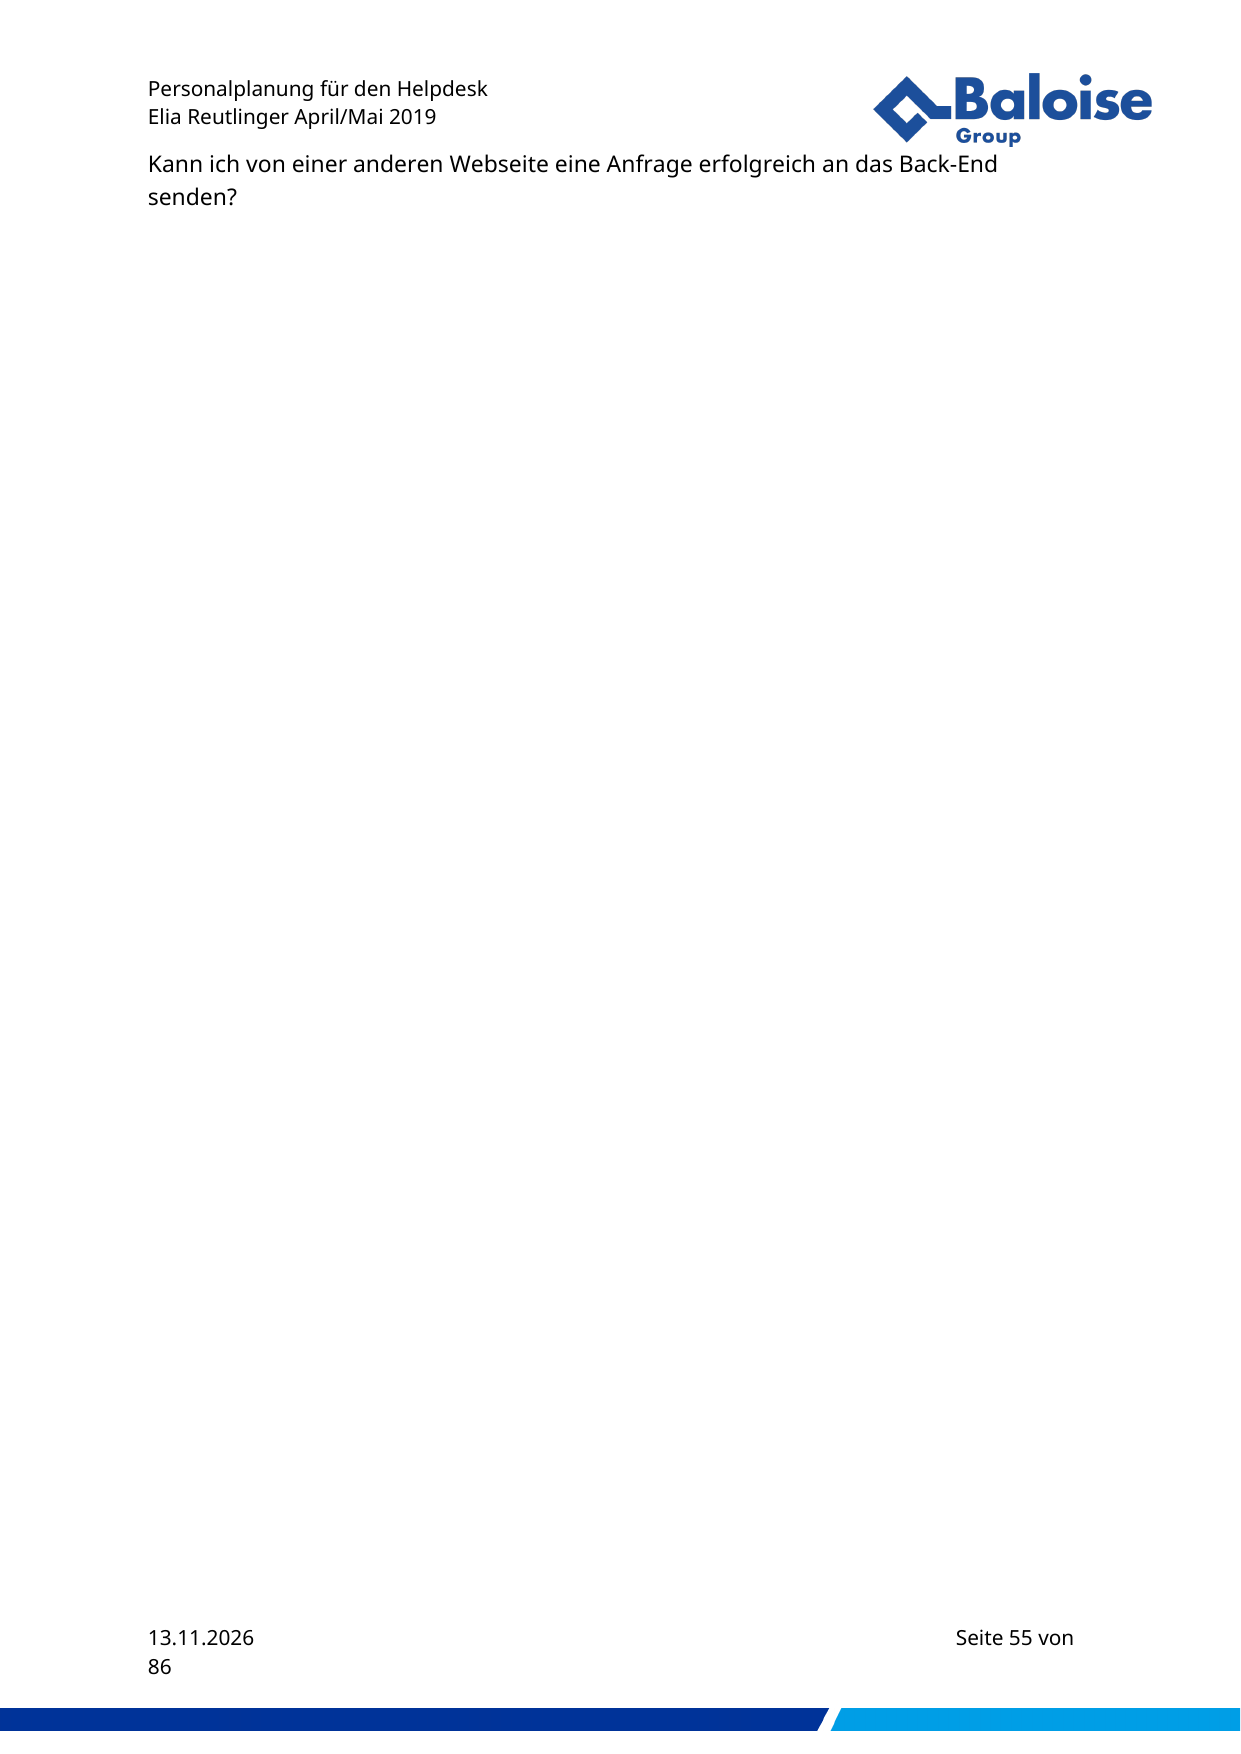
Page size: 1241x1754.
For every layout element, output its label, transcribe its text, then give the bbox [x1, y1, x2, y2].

text Kann ich von einer anderen Webseite eine Anfrage erfolgreich an das Back-End senden? [148, 148, 1093, 213]
picture [0, 1708, 1241, 1733]
picture [873, 73, 1152, 147]
